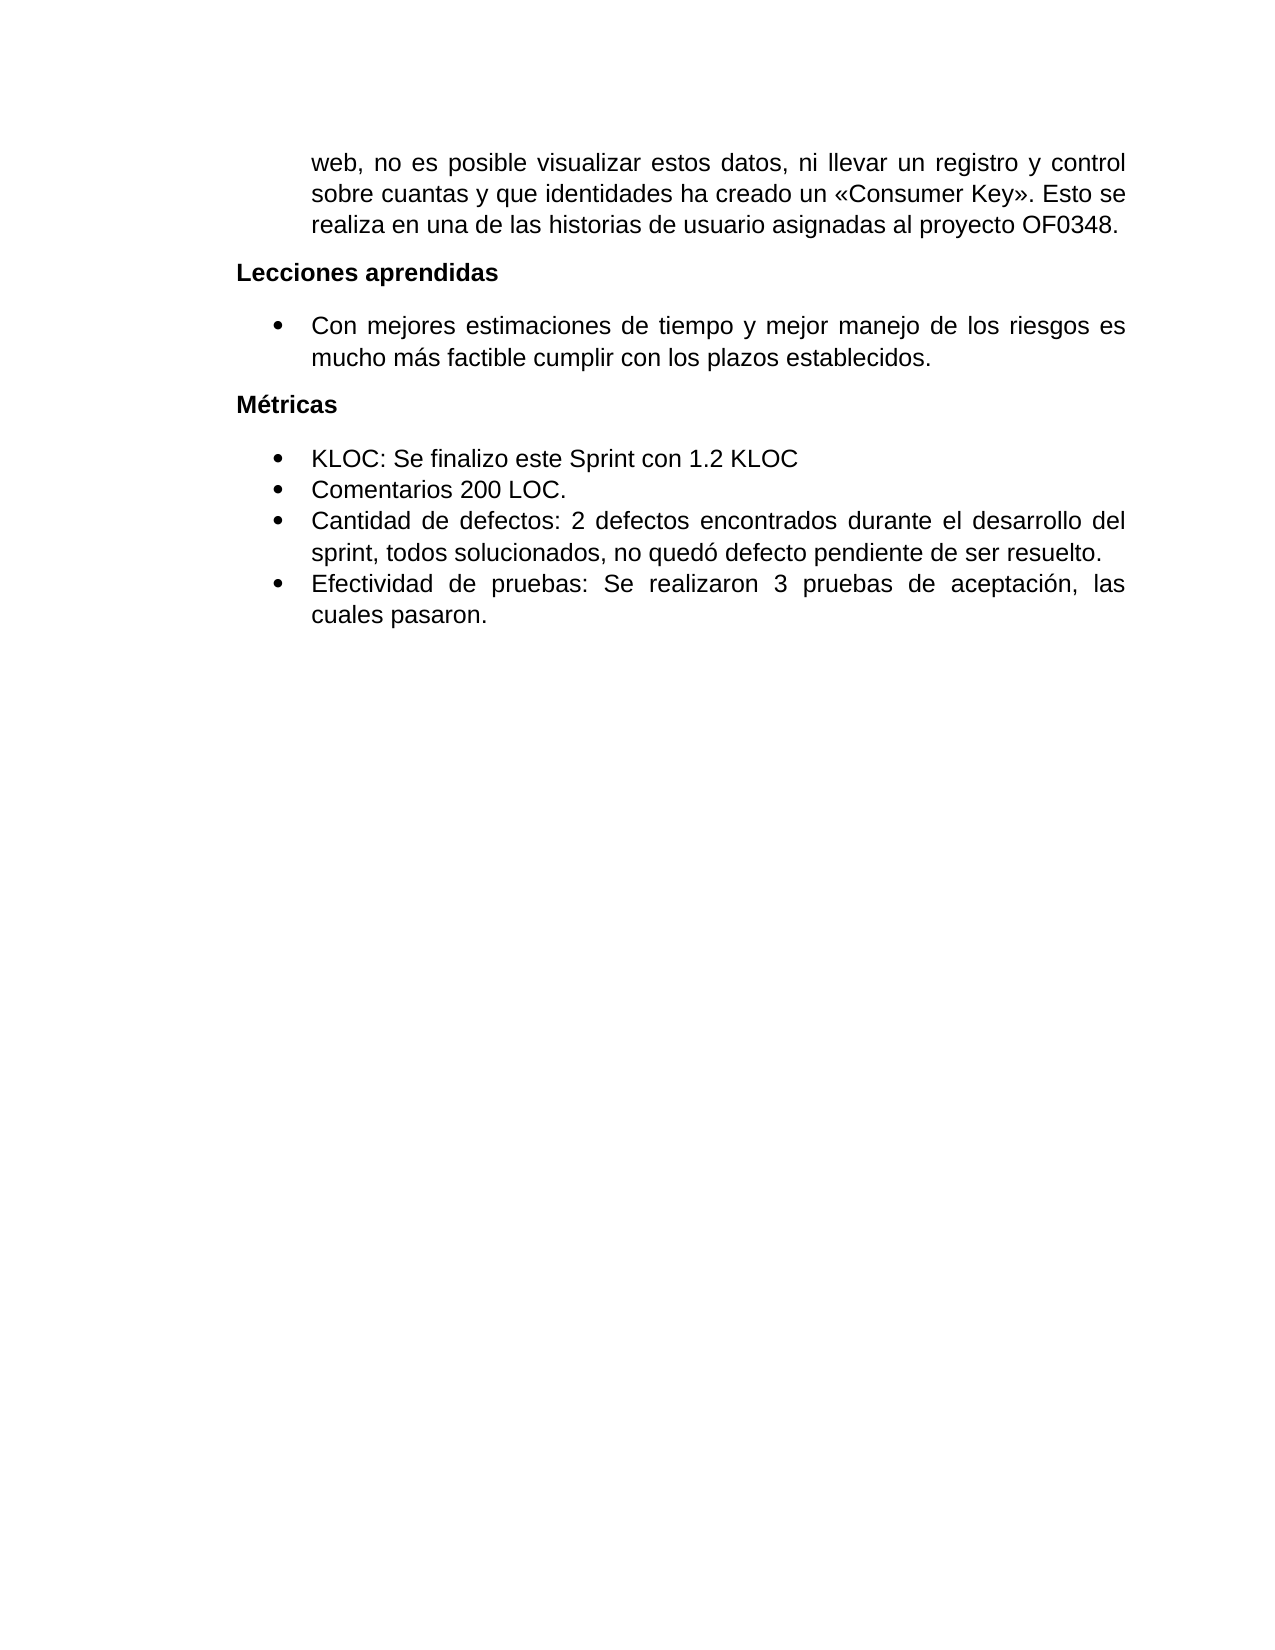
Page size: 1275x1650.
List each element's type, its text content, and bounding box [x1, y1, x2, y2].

text Lecciones aprendidas [236, 257, 1127, 286]
list KLOC: Se finalizo este Sprint con 1.2 KLOC [274, 444, 1127, 473]
text Métricas [236, 390, 1127, 419]
list Con mejores estimaciones de tiempo y mejor manejo de los riesgos es mucho más factible cumplir con los plazos establecidos. [274, 311, 1127, 371]
list Cantidad de defectos: 2 defectos encontrados durante el desarrollo del sprint, todos solucionados, no quedó defecto pendiente de ser resuelto. [274, 506, 1127, 566]
list Efectividad de pruebas: Se realizaron 3 pruebas de aceptación, las cuales pasaron. [274, 568, 1127, 628]
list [274, 148, 1127, 238]
list Comentarios 200 LOC. [274, 475, 1127, 504]
